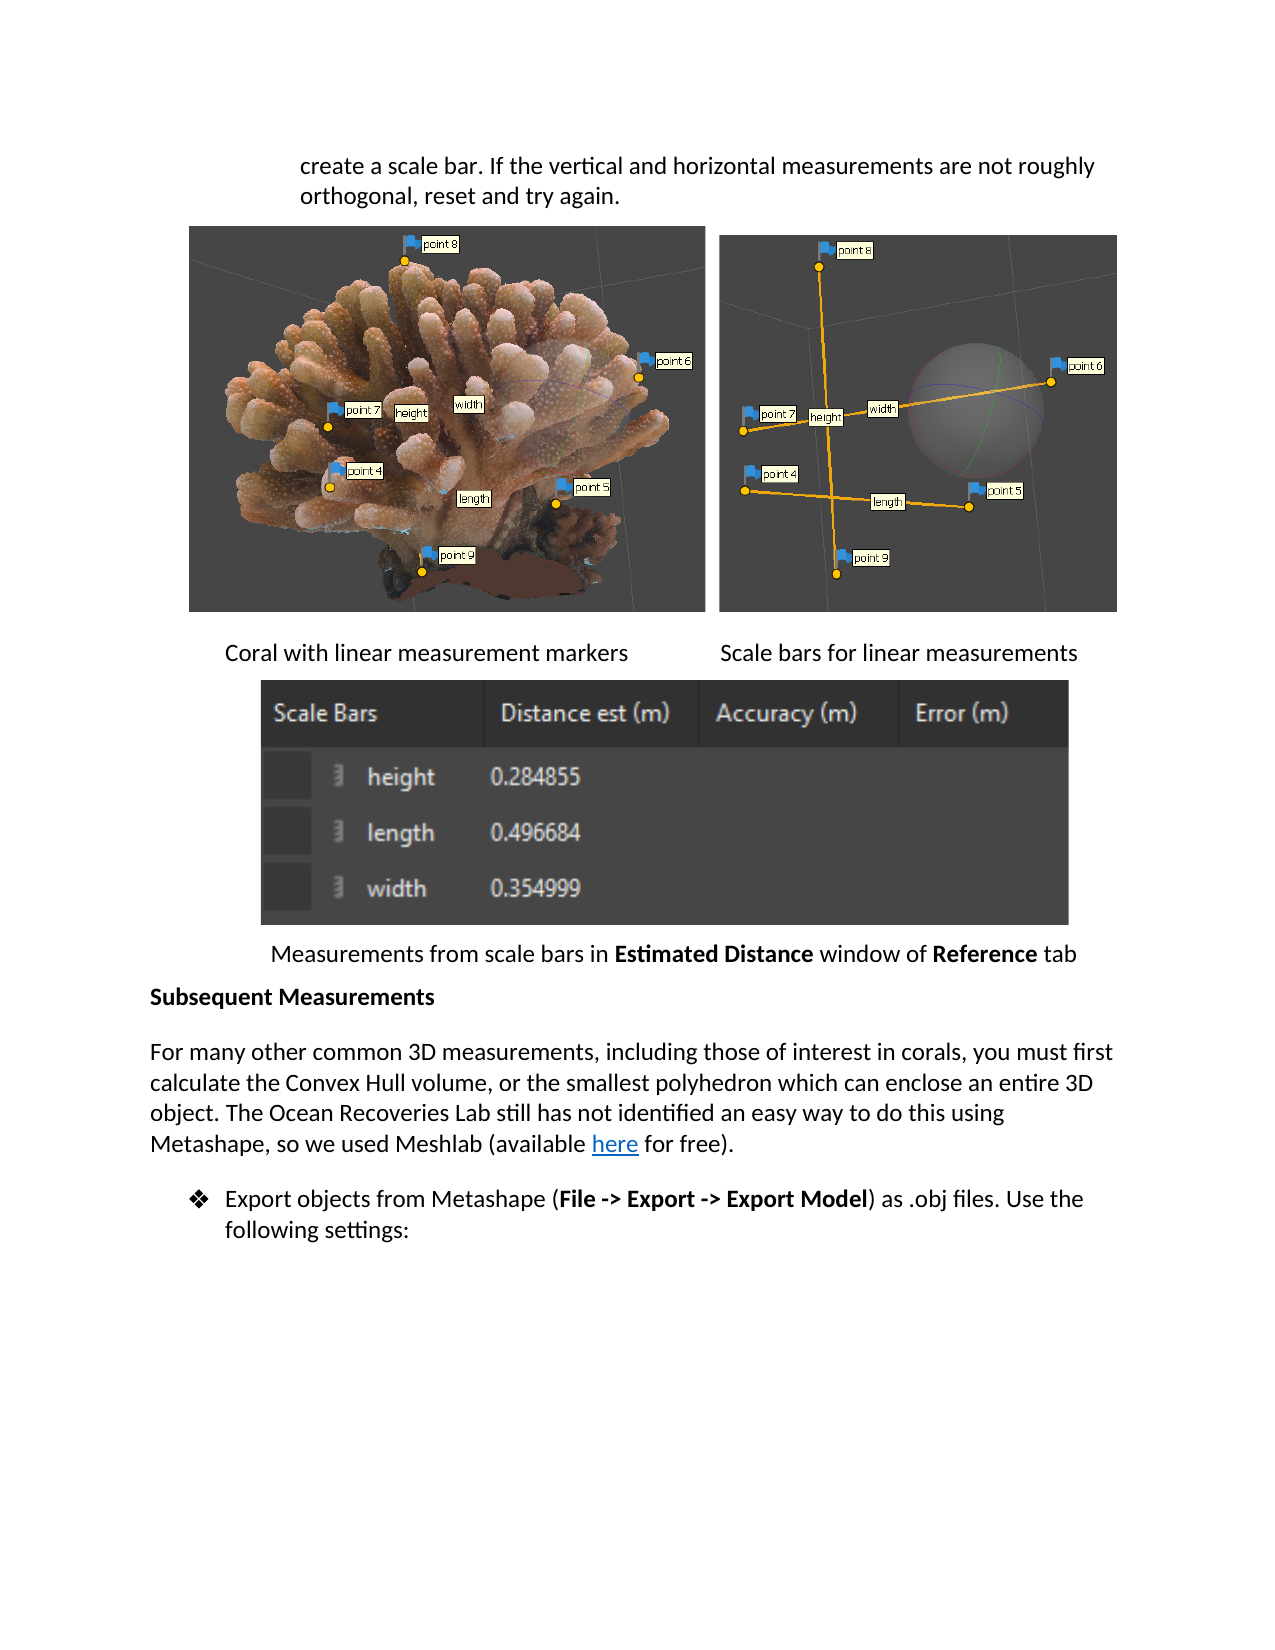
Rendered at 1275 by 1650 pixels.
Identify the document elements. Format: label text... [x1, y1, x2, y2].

text Subsequent Measurements [150, 981, 1125, 1012]
list Export objects from Metashape (File -> Export -> Export Model) as .obj files. Use the following settings: [187, 1184, 1125, 1245]
text For many other common 3D measurements, including those of interest in corals, you must first calculate the Convex Hull volume, or the smallest polyhedron which can enclose an entire 3D object. The Ocean Recoveries Lab still has not identified an easy way to do this using Metashape, so we used Meshlab (available here for free). [150, 1037, 1125, 1159]
picture [260, 680, 1069, 925]
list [262, 150, 1125, 211]
picture [189, 226, 706, 612]
text Measurements from scale bars in Estimated Distance window of Reference tab [150, 938, 1125, 968]
picture [719, 235, 1117, 612]
